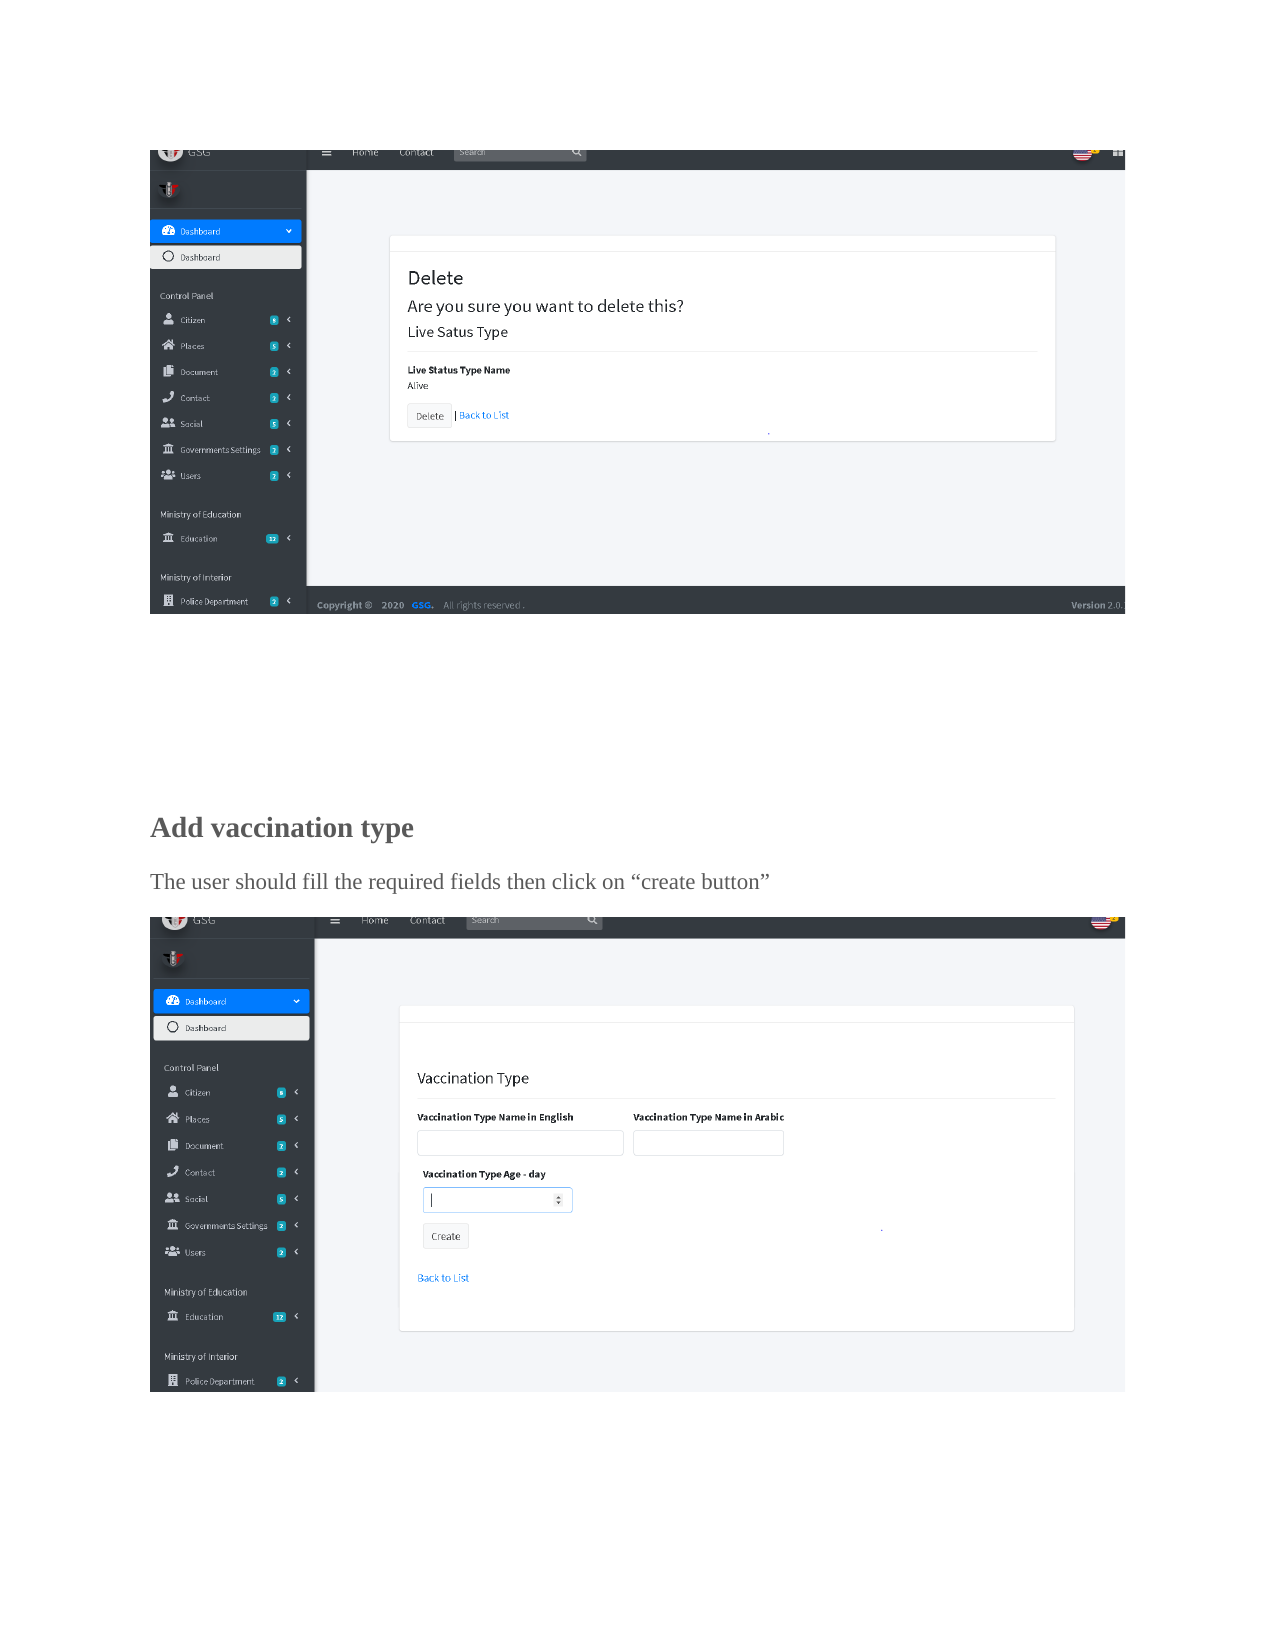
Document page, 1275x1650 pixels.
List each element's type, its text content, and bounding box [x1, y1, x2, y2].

text The user should fill the required fields then click on “create button” [150, 868, 1125, 894]
picture [150, 150, 1125, 614]
picture [150, 917, 1125, 1392]
text Add vaccination type [150, 810, 1125, 844]
